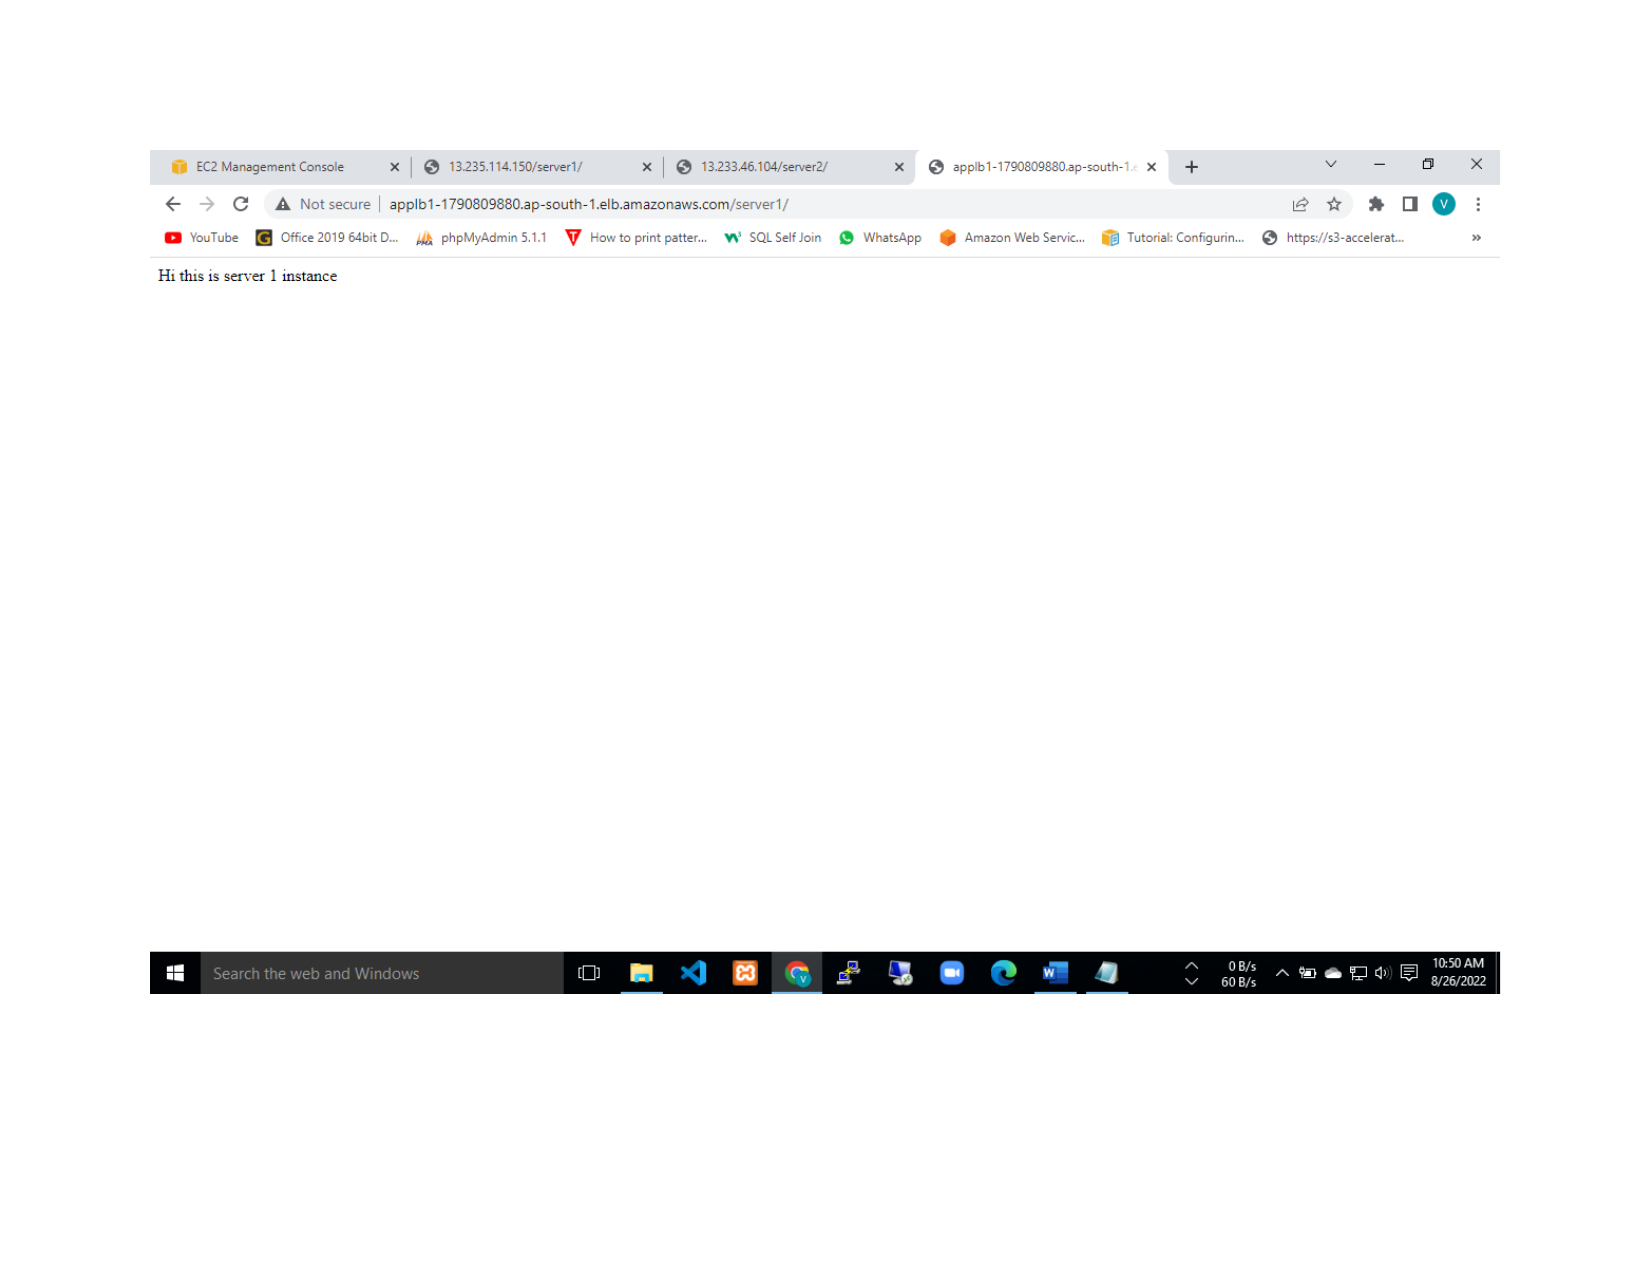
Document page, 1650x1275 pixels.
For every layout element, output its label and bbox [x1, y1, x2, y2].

picture [150, 150, 1500, 994]
